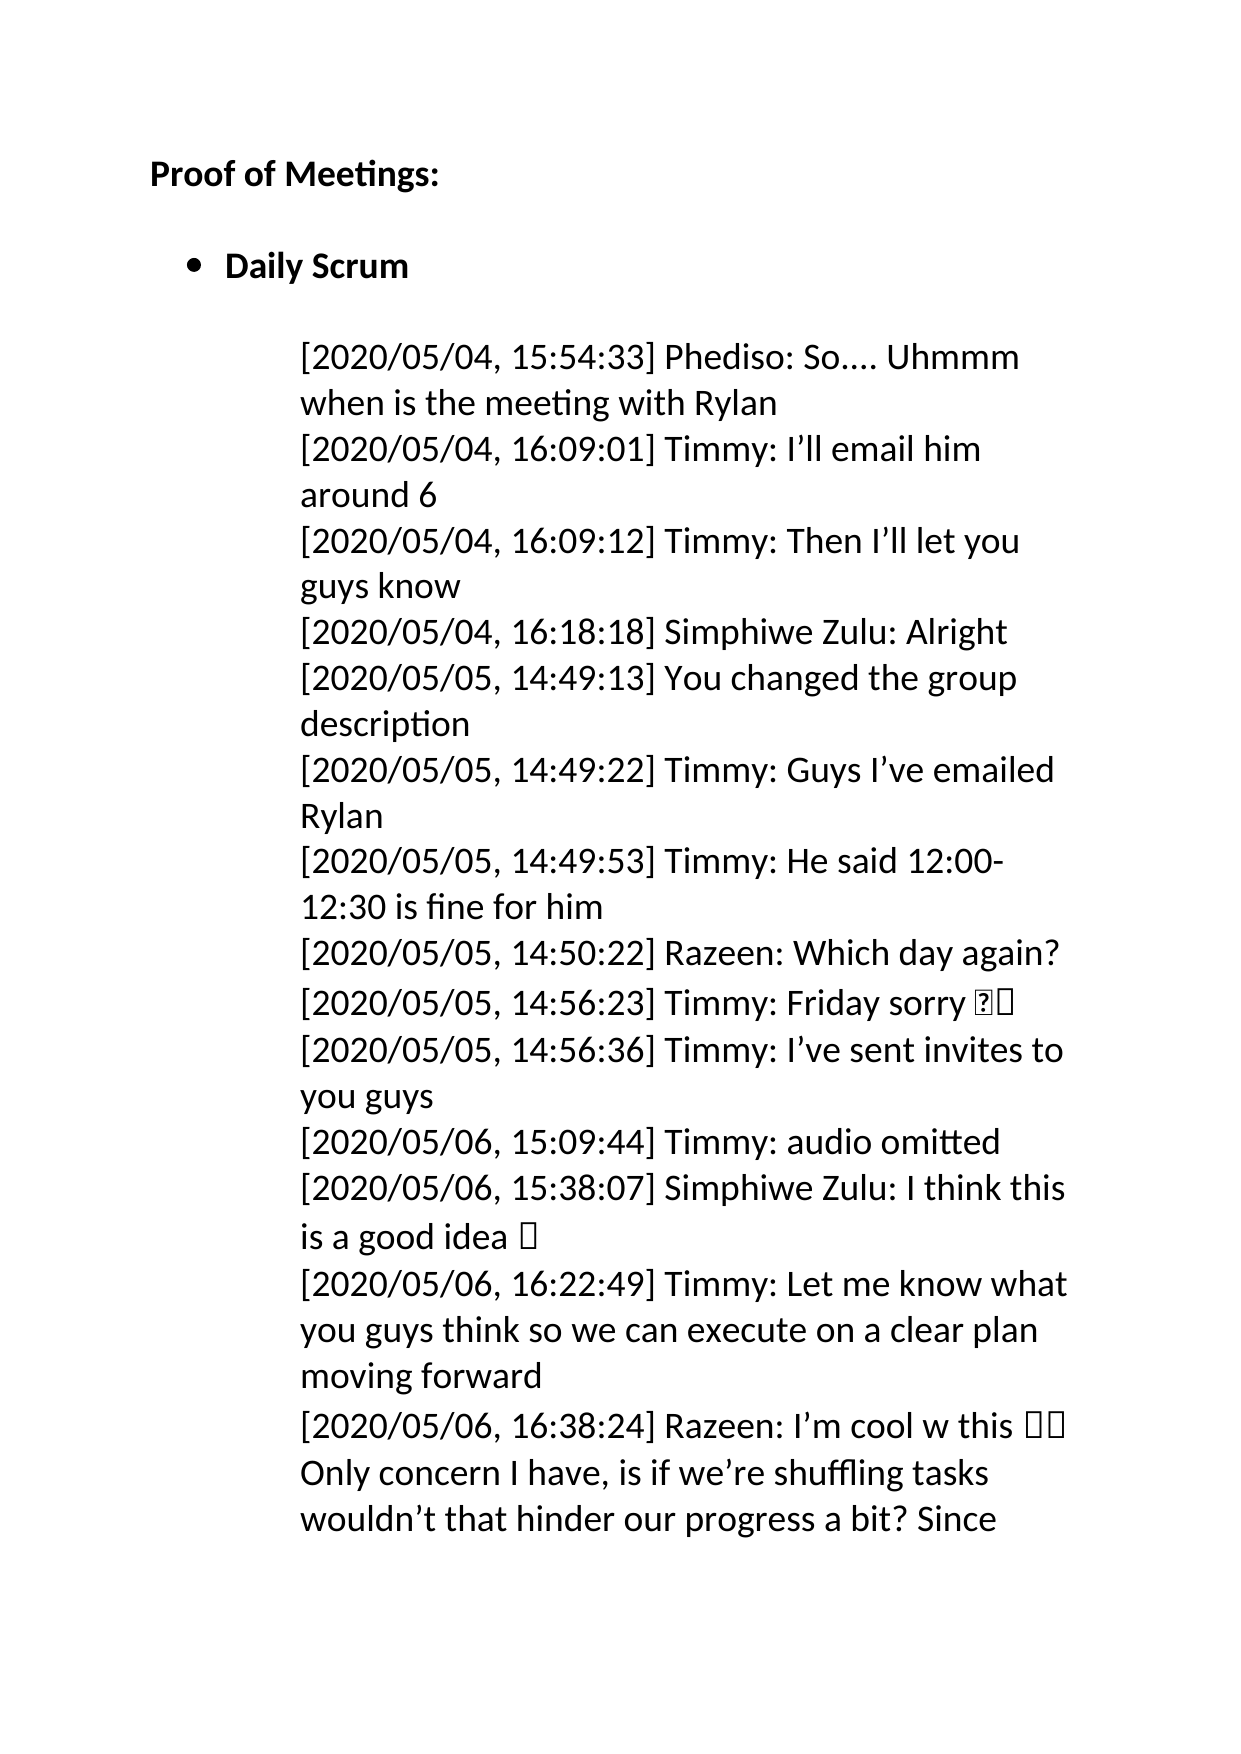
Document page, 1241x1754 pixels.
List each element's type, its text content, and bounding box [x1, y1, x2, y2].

list [2020/05/04, 16:09:01] Timmy: I’ll email him around 6 [300, 425, 1090, 517]
list [2020/05/05, 14:49:13] ‎You changed the group description [300, 654, 1090, 746]
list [300, 1449, 1090, 1541]
list [2020/05/05, 14:50:22] Razeen: Which day again? [300, 929, 1090, 975]
list [2020/05/05, 14:49:22] Timmy: Guys I’ve emailed Rylan [300, 746, 1090, 837]
text Proof of Meetings: [150, 150, 1090, 196]
list [2020/05/06, 16:38:24] Razeen: I’m cool w this 🙏🏼 [300, 1398, 1090, 1449]
list [2020/05/04, 15:54:33] Phediso: So.... Uhmmm when is the meeting with Rylan [300, 333, 1090, 425]
list [2020/05/06, 15:38:07] Simphiwe Zulu: I think this is a good idea 💡 [300, 1163, 1090, 1260]
list Daily Scrum [187, 242, 1090, 287]
list [2020/05/05, 14:56:23] Timmy: Friday sorry 🤣🤒 [300, 975, 1090, 1026]
list [2020/05/04, 16:09:12] Timmy: Then I’ll let you guys know [300, 517, 1090, 608]
list [2020/05/06, 16:22:49] Timmy: Let me know what you guys think so we can execute on a clear plan moving forward [300, 1260, 1090, 1398]
list [2020/05/05, 14:56:36] Timmy: I’ve sent invites to you guys [300, 1026, 1090, 1118]
list [2020/05/05, 14:49:53] Timmy: He said 12:00-12:30 is fine for him [300, 837, 1090, 929]
list ‎[2020/05/06, 15:09:44] Timmy: ‎audio omitted [300, 1118, 1090, 1163]
list [2020/05/04, 16:18:18] Simphiwe Zulu: Alright [300, 608, 1090, 654]
